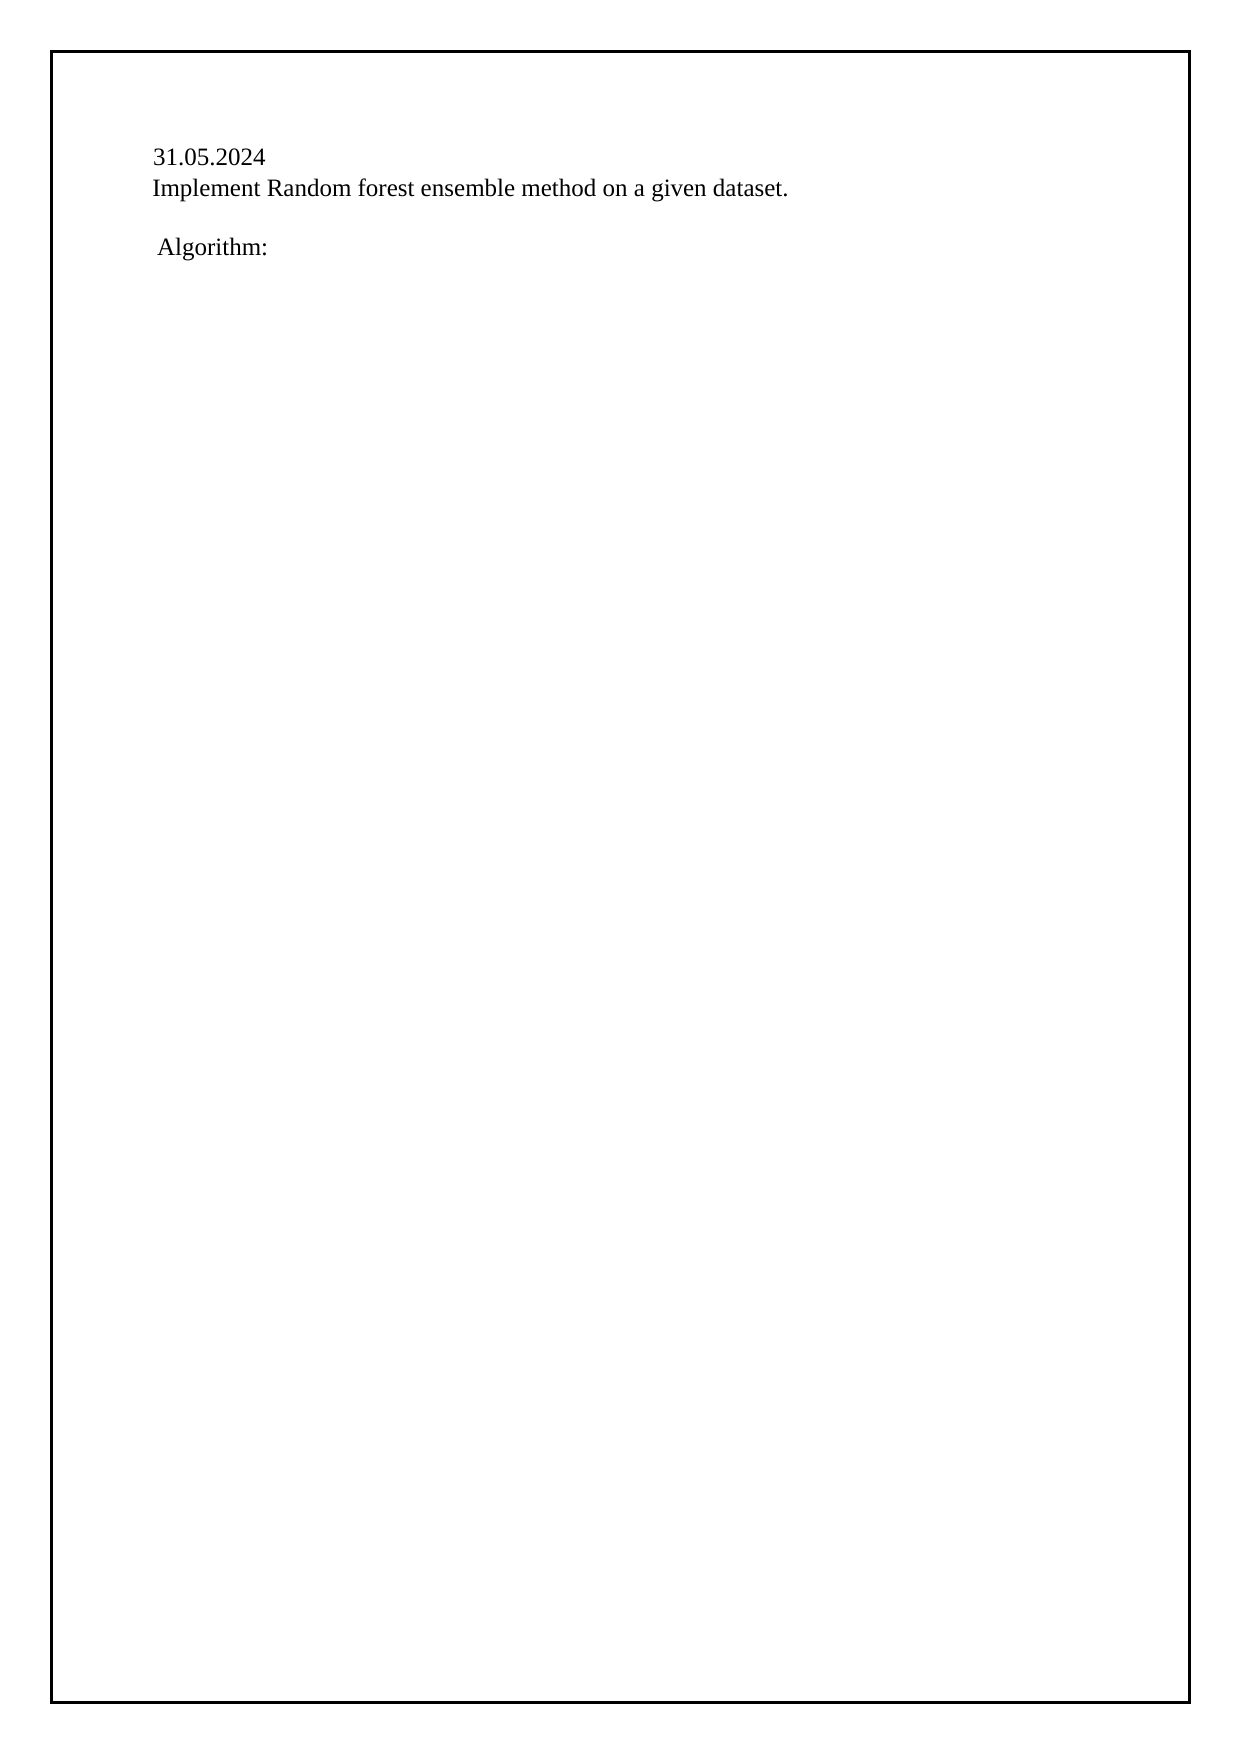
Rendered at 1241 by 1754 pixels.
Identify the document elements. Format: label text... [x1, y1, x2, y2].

text Implement Random forest ensemble method on a given dataset. [127, 173, 1055, 201]
text Algorithm: [127, 232, 1055, 261]
text 31.05.2024 [153, 142, 1181, 170]
